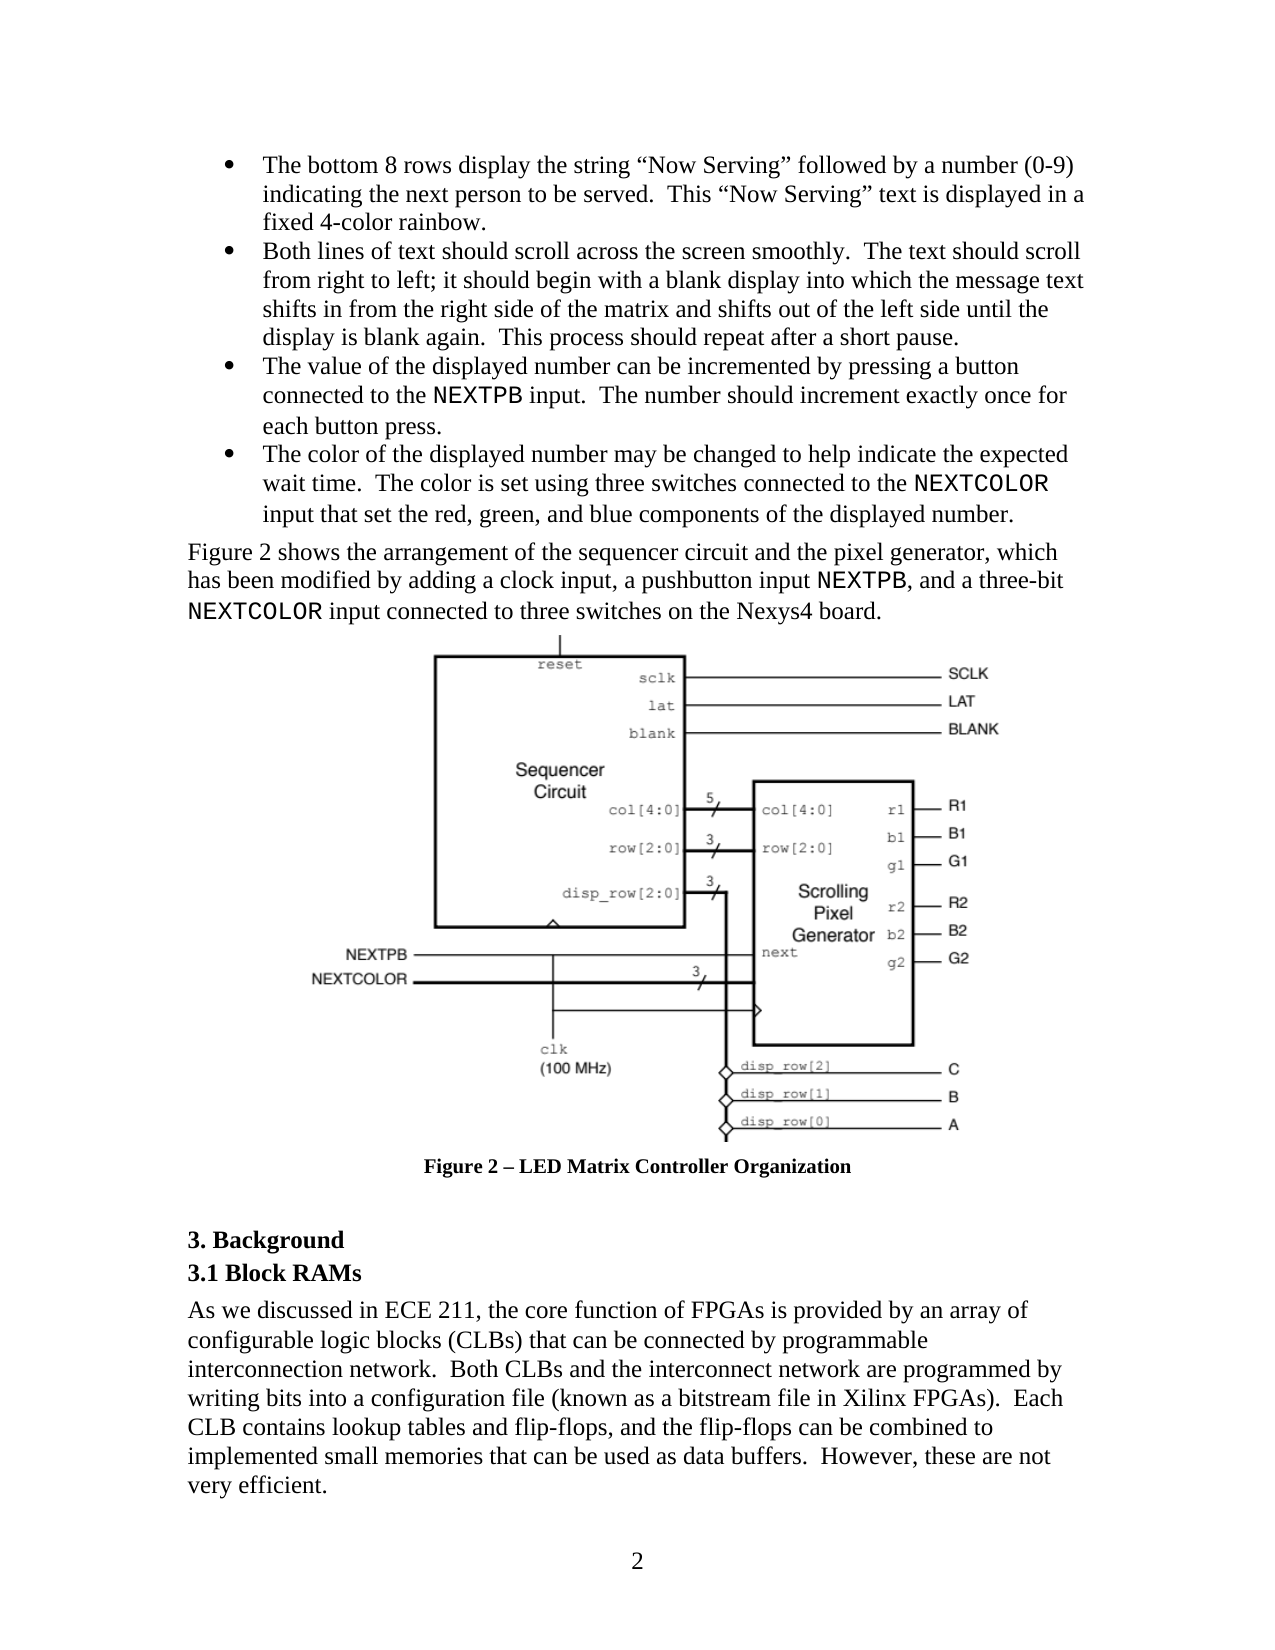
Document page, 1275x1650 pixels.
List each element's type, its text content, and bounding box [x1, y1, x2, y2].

list The value of the displayed number can be incremented by pressing a button connected to the NEXTPB input. The number should increment exactly once for each button press. [225, 351, 1087, 439]
list The color of the displayed number may be changed to help indicate the expected wait time. The color is set using three switches connected to the NEXTCOLOR input that set the red, green, and blue components of the displayed number. [225, 439, 1087, 528]
text Figure 2 – LED Matrix Controller Organization [187, 1149, 1087, 1178]
text Figure 2 shows the arrangement of the sequencer circuit and the pixel generator, which has been modified by adding a clock input, a pushbutton input NEXTPB, and a three-bit NEXTCOLOR input connected to three switches on the Nexys4 board. [187, 536, 1087, 627]
list The bottom 8 rows display the string “Now Serving” followed by a number (0-9) indicating the next person to be served. This “Now Serving” text is displayed in a fixed 4-color rainbow. [225, 150, 1087, 236]
text As we discussed in ECE 211, the core function of FPGAs is provided by an array of configurable logic blocks (CLBs) that can be connected by programmable interconnection network. Both CLBs and the interconnect network are programmed by writing bits into a configuration file (known as a bitstream file in Xilinx FPGAs). Each CLB contains lookup tables and flip-flops, and the flip-flops can be combined to implemented small memories that can be used as data buffers. However, these are not very efficient. [187, 1295, 1087, 1499]
subtitle 3. Background [187, 1224, 1087, 1253]
list Both lines of text should scroll across the screen smoothly. The text should scroll from right to left; it should begin with a blank display into which the message text shifts in from the right side of the matrix and shifts out of the left side until the display is blank again. This process should repeat after a short pause. [225, 236, 1087, 351]
subtitle 3.1 Block RAMs [187, 1258, 1087, 1287]
